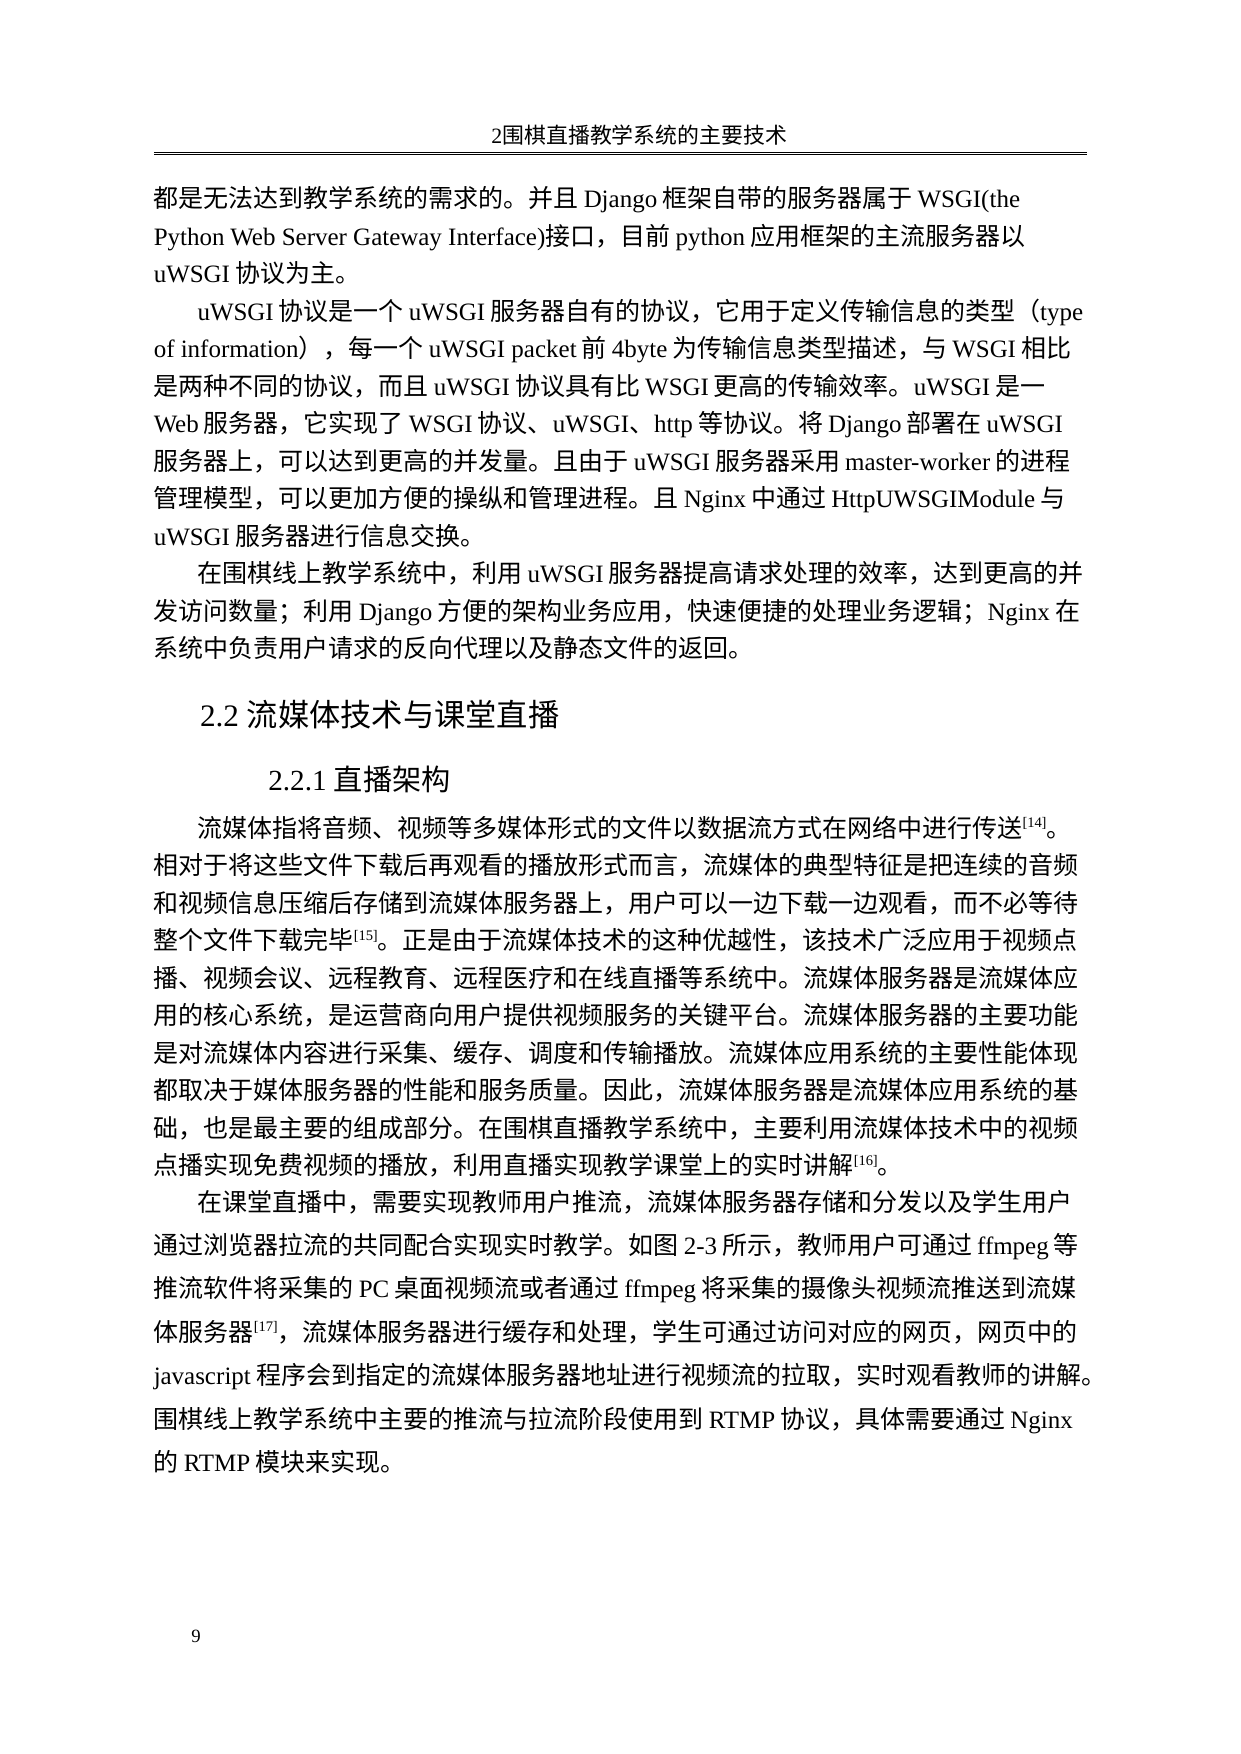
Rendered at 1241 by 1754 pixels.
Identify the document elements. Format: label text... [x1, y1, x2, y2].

subtitle 直播架构 [268, 756, 1087, 799]
text 在课堂直播中，需要实现教师用户推流，流媒体服务器存储和分发以及学生用户通过浏览器拉流的共同配合实现实时教学。如图2-3所示，教师用户可通过ffmpeg等推流软件将采集的PC桌面视频流或者通过ffmpeg将采集的摄像头视频流推送到流媒体服务器[17]，流媒体服务器进行缓存和处理，学生可通过访问对应的网页，网页中的javascript程序会到指定的流媒体服务器地址进行视频流的拉取，实时观看教师的讲解。围棋线上教学系统中主要的推流与拉流阶段使用到RTMP协议，具体需要通过Nginx的RTMP模块来实现。 [153, 1182, 1087, 1388]
text 流媒体指将音频、视频等多媒体形式的文件以数据流方式在网络中进行传送[14]。相对于将这些文件下载后再观看的播放形式而言，流媒体的典型特征是把连续的音频和视频信息压缩后存储到流媒体服务器上，用户可以一边下载一边观看，而不必等待整个文件下载完毕[15]。正是由于流媒体技术的这种优越性，该技术广泛应用于视频点播、视频会议、远程教育、远程医疗和在线直播等系统中。流媒体服务器是流媒体应用的核心系统，是运营商向用户提供视频服务的关键平台。流媒体服务器的主要功能是对流媒体内容进行采集、缓存、调度和传输播放。流媒体应用系统的主要性能体现都取决于媒体服务器的性能和服务质量。因此，流媒体服务器是流媒体应用系统的基础，也是最主要的组成部分。在围棋直播教学系统中，主要利用流媒体技术中的视频点播实现免费视频的播放，利用直播实现教学课堂上的实时讲解[16]。 [153, 807, 1087, 1182]
text 在围棋线上教学系统中，利用uWSGI服务器提高请求处理的效率，达到更高的并发访问数量；利用Django方便的架构业务应用，快速便捷的处理业务逻辑；Nginx在系统中负责用户请求的反向代理以及静态文件的返回。 [153, 552, 1087, 665]
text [153, 177, 1087, 290]
text 在课堂直播中，需要实现教师用户推流，流媒体服务器存储和分发以及学生用户通过浏览器拉流的共同配合实现实时教学。如图2-3所示，教师用户可通过ffmpeg等推流软件将采集的PC桌面视频流或者通过ffmpeg将采集的摄像头视频流推送到流媒体服务器[17]，流媒体服务器进行缓存和处理，学生可通过访问对应的网页，网页中的javascript程序会到指定的流媒体服务器地址进行视频流的拉取，实时观看教师的讲解。围棋线上教学系统中主要的推流与拉流阶段使用到RTMP协议，具体需要通过Nginx的RTMP模块来实现。 [153, 1389, 1087, 1479]
text uWSGI协议是一个uWSGI服务器自有的协议，它用于定义传输信息的类型（type of information），每一个uWSGI packet前4byte为传输信息类型描述，与WSGI相比是两种不同的协议，而且uWSGI协议具有比WSGI更高的传输效率。uWSGI是一Web服务器，它实现了WSGI协议、uWSGI、http等协议。将Django部署在uWSGI服务器上，可以达到更高的并发量。且由于uWSGI服务器采用master-worker的进程管理模型，可以更加方便的操纵和管理进程。且Nginx中通过HttpUWSGIModule与uWSGI服务器进行信息交换。 [153, 290, 1087, 552]
subtitle 流媒体技术与课堂直播 [200, 690, 1087, 735]
